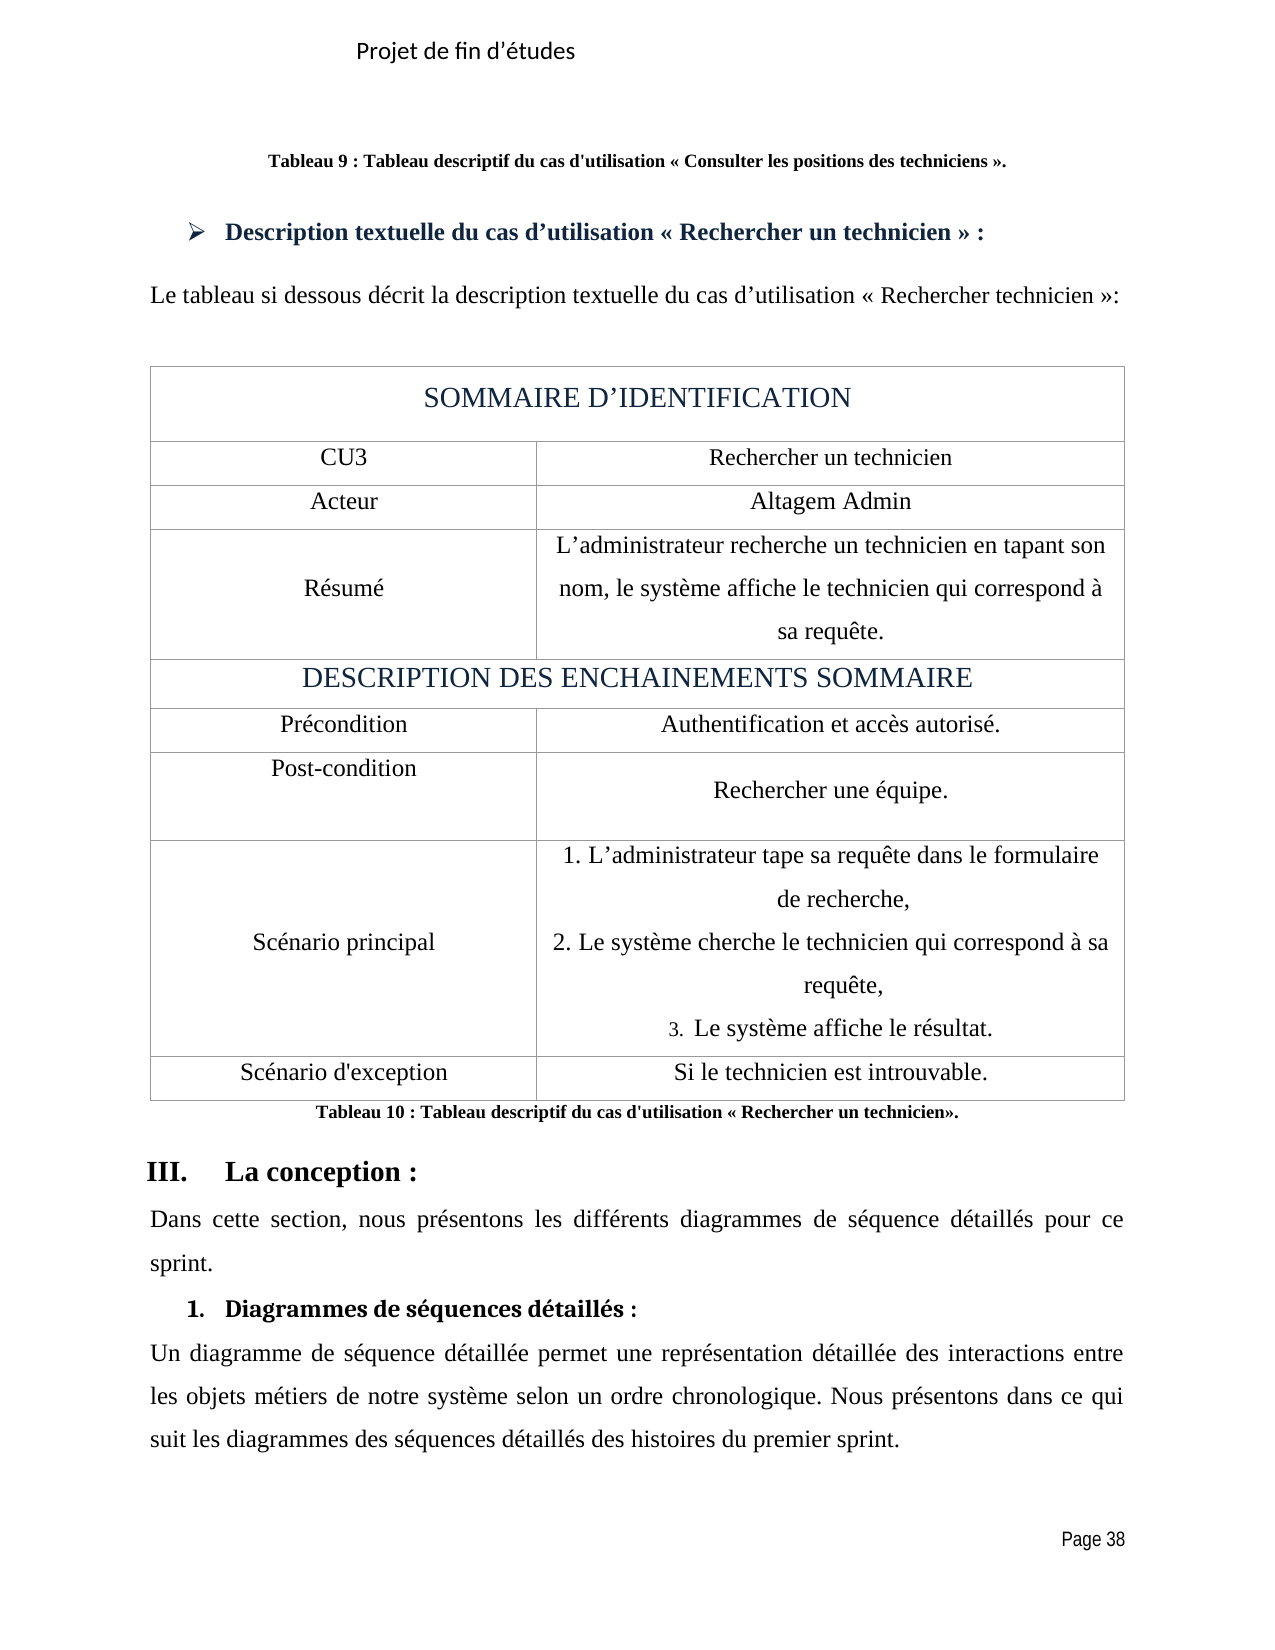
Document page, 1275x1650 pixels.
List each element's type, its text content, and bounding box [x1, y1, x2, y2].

table_cell Altagem Admin [537, 486, 1124, 529]
text Le tableau si dessous décrit la description textuelle du cas d’utilisation « Rechercher technicien »: [150, 280, 1125, 309]
table_cell Si le technicien est introuvable. [537, 1057, 1124, 1100]
table_header SOMMAIRE D’IDENTIFICATION [151, 367, 1124, 441]
text Un diagramme de séquence détaillée permet une représentation détaillée des interactions entre les objets métiers de notre système selon un ordre chronologique. Nous présentons dans ce qui suit les diagrammes des séquences détaillés des histoires du premier sprint. [150, 1338, 1125, 1453]
table_cell CU3 [151, 442, 536, 485]
table_cell Acteur [151, 486, 536, 529]
list Description textuelle du cas d’utilisation « Rechercher un technicien » : [187, 203, 1125, 254]
text Tableau 10 : Tableau descriptif du cas d'utilisation « Rechercher un technicien». [150, 1101, 1125, 1123]
table_cell L’administrateur tape sa requête dans le formulaire de recherche, Le système cherche le technicien qui correspond à sa requête, Le système affiche le résultat. [537, 841, 1124, 1056]
table_cell Rechercher une équipe. [537, 753, 1124, 839]
table_cell Authentification et accès autorisé. [537, 709, 1124, 752]
table_cell L’administrateur recherche un technicien en tapant son nom, le système affiche le technicien qui correspond à sa requête. [537, 530, 1124, 659]
subtitle La conception : [187, 1154, 1125, 1188]
text Tableau 9 : Tableau descriptif du cas d'utilisation « Consulter les positions des techniciens ». [150, 150, 1125, 172]
table_cell DESCRIPTION DES ENCHAINEMENTS SOMMAIRE [151, 660, 1124, 708]
table_cell Précondition [151, 709, 536, 752]
table_cell Scénario principal [151, 841, 536, 1056]
table_cell Scénario d'exception [151, 1057, 536, 1100]
subtitle Diagrammes de séquences détaillés : [187, 1295, 1125, 1324]
table_cell Résumé [151, 530, 536, 659]
text Dans cette section, nous présentons les différents diagrammes de séquence détaillés pour ce sprint. [150, 1204, 1125, 1276]
table_cell Post-condition [151, 753, 536, 839]
table_cell Rechercher un technicien [537, 442, 1124, 485]
